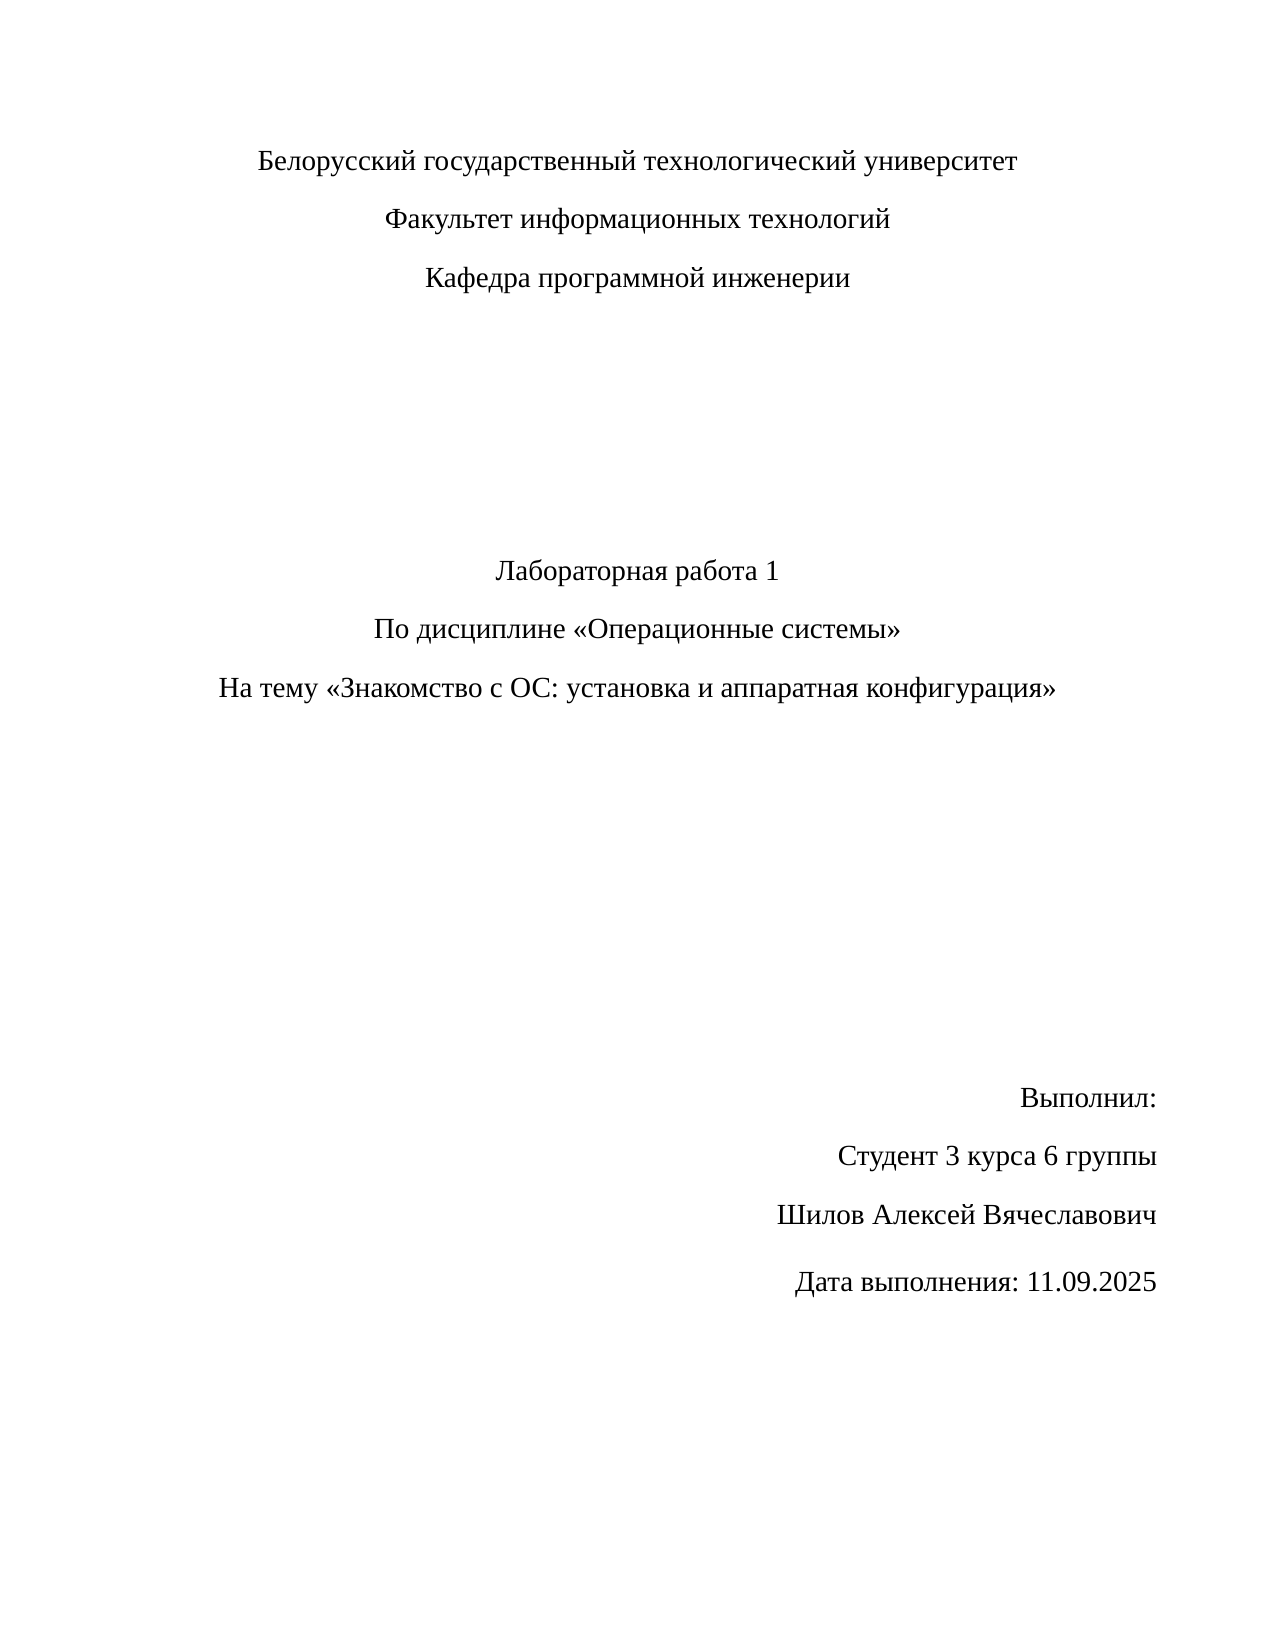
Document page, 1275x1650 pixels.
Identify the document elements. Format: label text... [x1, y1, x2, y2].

text По дисциплине «Операционные системы» [118, 611, 1157, 645]
text Студент 3 курса 6 группы [118, 1138, 1157, 1172]
text Выполнил: [118, 1080, 1157, 1113]
text Белорусский государственный технологический университет [118, 143, 1157, 177]
text На тему «Знакомство с ОС: установка и аппаратная конфигурация» [118, 670, 1157, 703]
text Факультет информационных технологий [118, 202, 1157, 235]
text Кафедра программной инженерии [118, 260, 1157, 294]
text Шилов Алексей Вячеславович Дата выполнения: 11.09.2025 [118, 1197, 1157, 1297]
text Лабораторная работа 1 [118, 553, 1157, 586]
